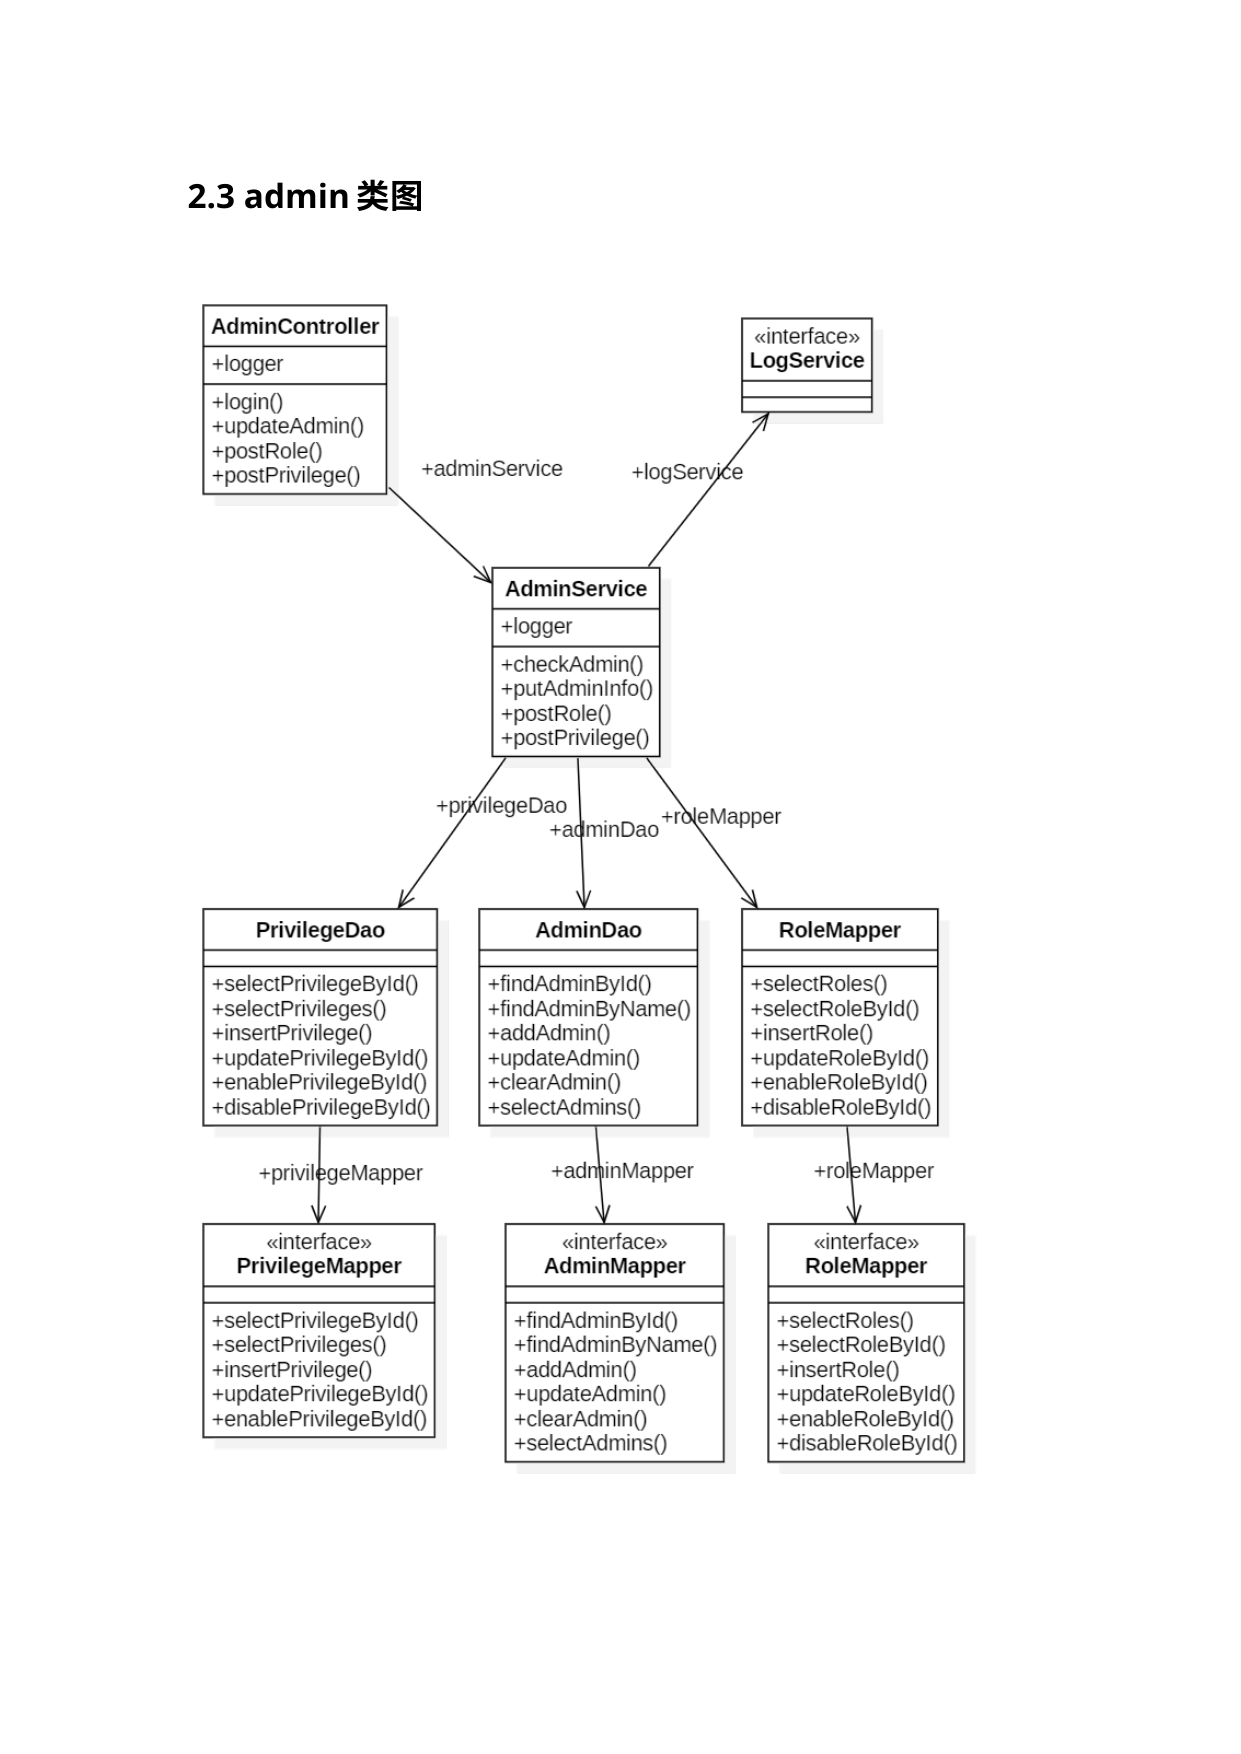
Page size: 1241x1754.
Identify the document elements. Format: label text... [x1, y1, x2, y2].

picture [187, 289, 1028, 1527]
subtitle 2.3 admin类图 [187, 162, 1053, 227]
